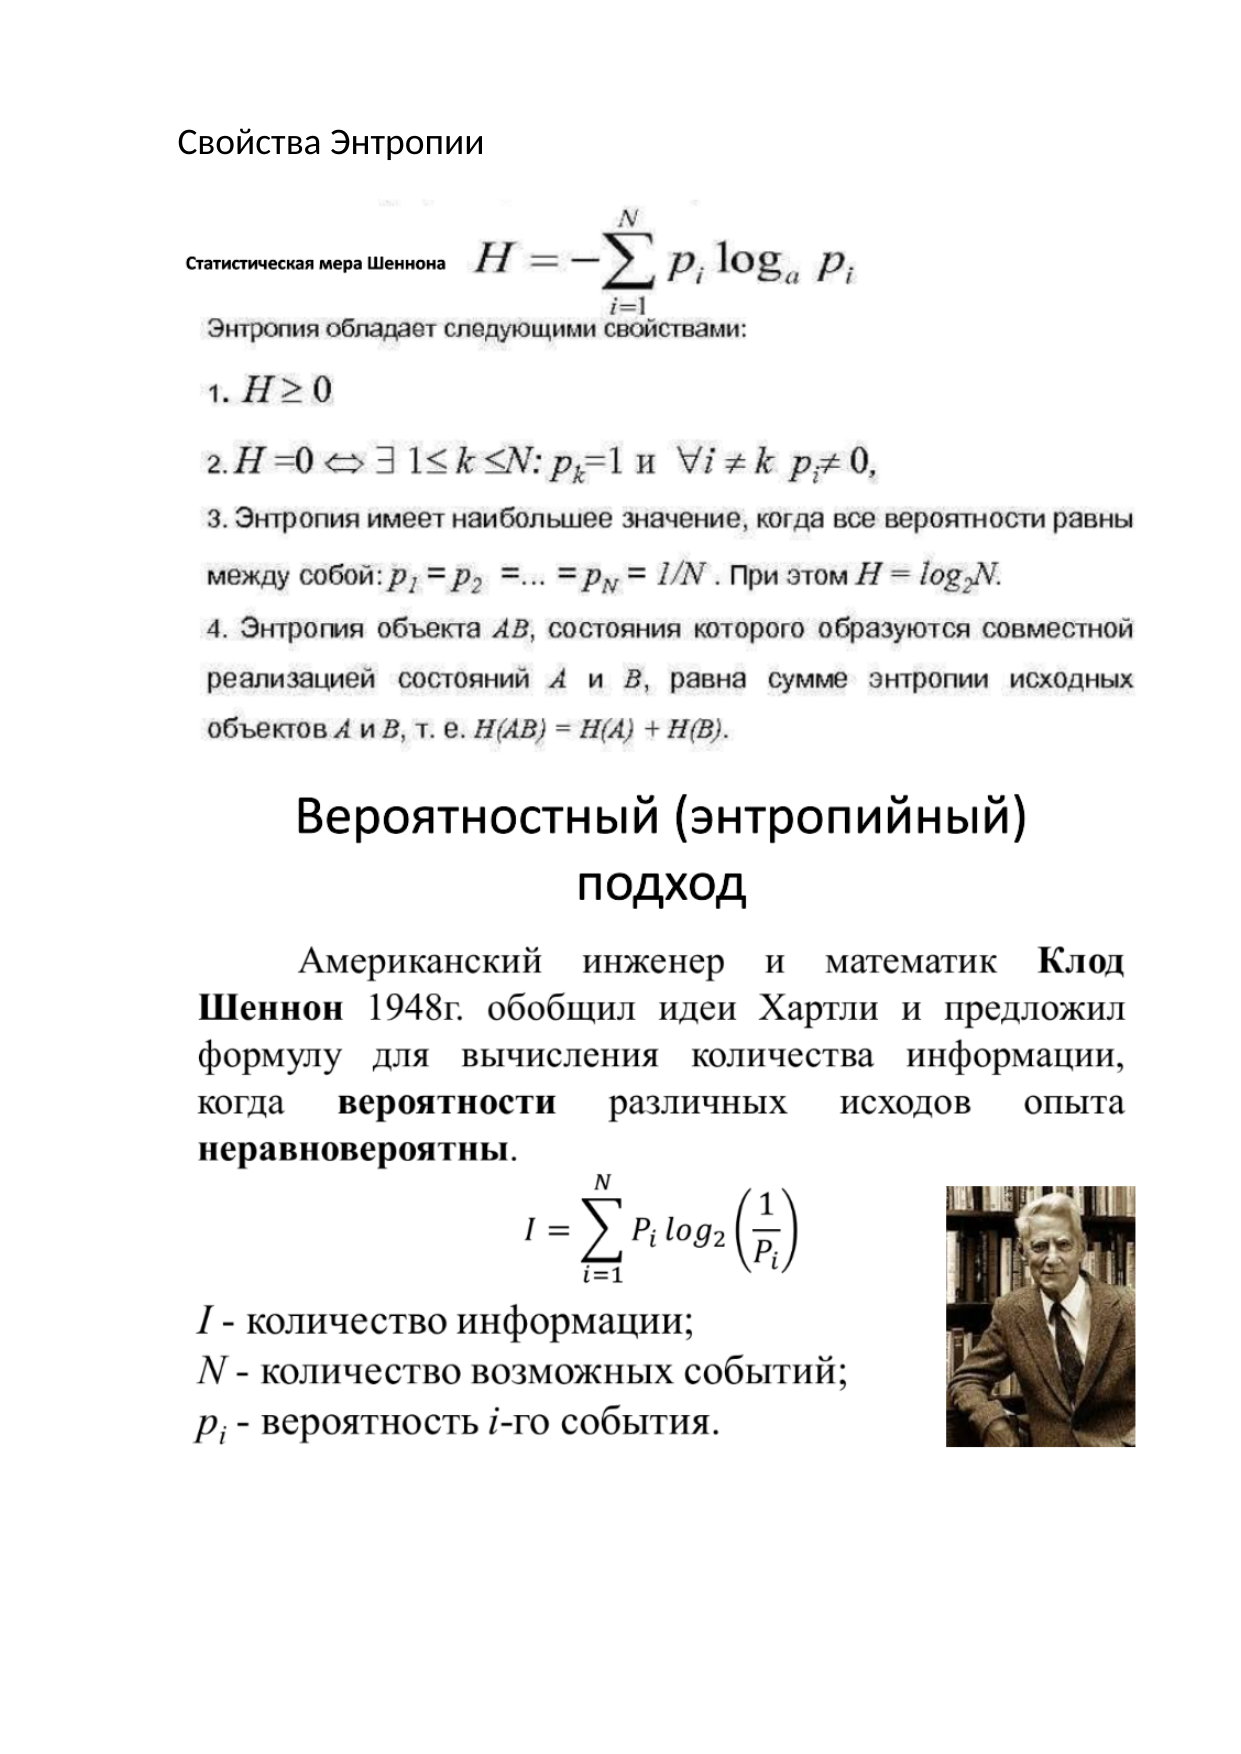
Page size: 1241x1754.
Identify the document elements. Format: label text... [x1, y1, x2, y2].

text Свойства Энтропии [177, 118, 1152, 164]
picture [177, 780, 1152, 1468]
picture [177, 184, 1152, 762]
